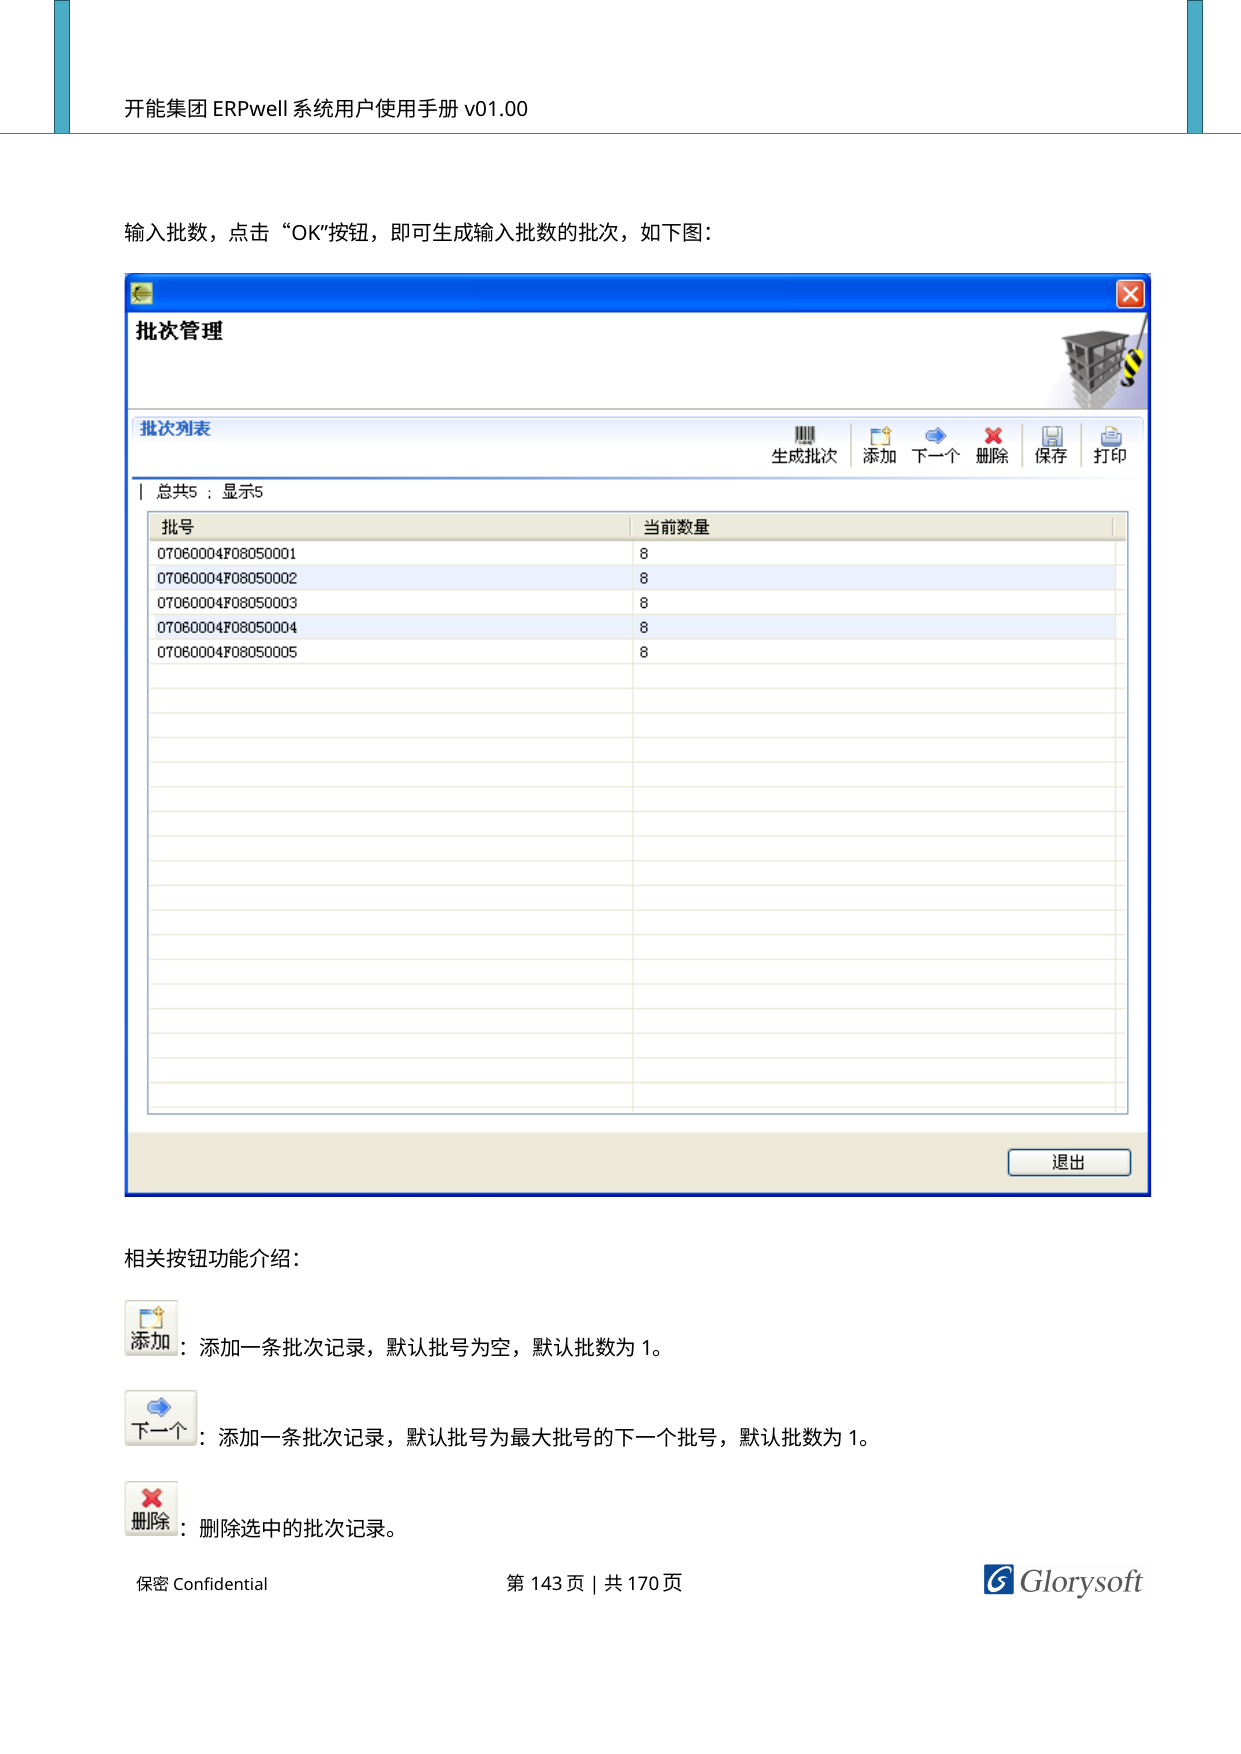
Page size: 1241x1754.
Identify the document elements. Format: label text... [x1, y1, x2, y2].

text ：添加一条批次记录，默认批号为空，默认批数为1。 [124, 1298, 1150, 1363]
text 相关按钮功能介绍： [124, 1241, 1150, 1273]
picture [981, 1562, 1146, 1600]
text ：删除选中的批次记录。 [124, 1479, 1150, 1544]
picture [124, 273, 1152, 1197]
text ：添加一条批次记录，默认批号为最大批号的下一个批号，默认批数为1。 [124, 1389, 1150, 1454]
text 输入批数，点击“OK”按钮，即可生成输入批数的批次，如下图： [124, 215, 1150, 248]
picture [124, 1300, 178, 1356]
picture [124, 1390, 198, 1446]
picture [124, 1481, 178, 1536]
